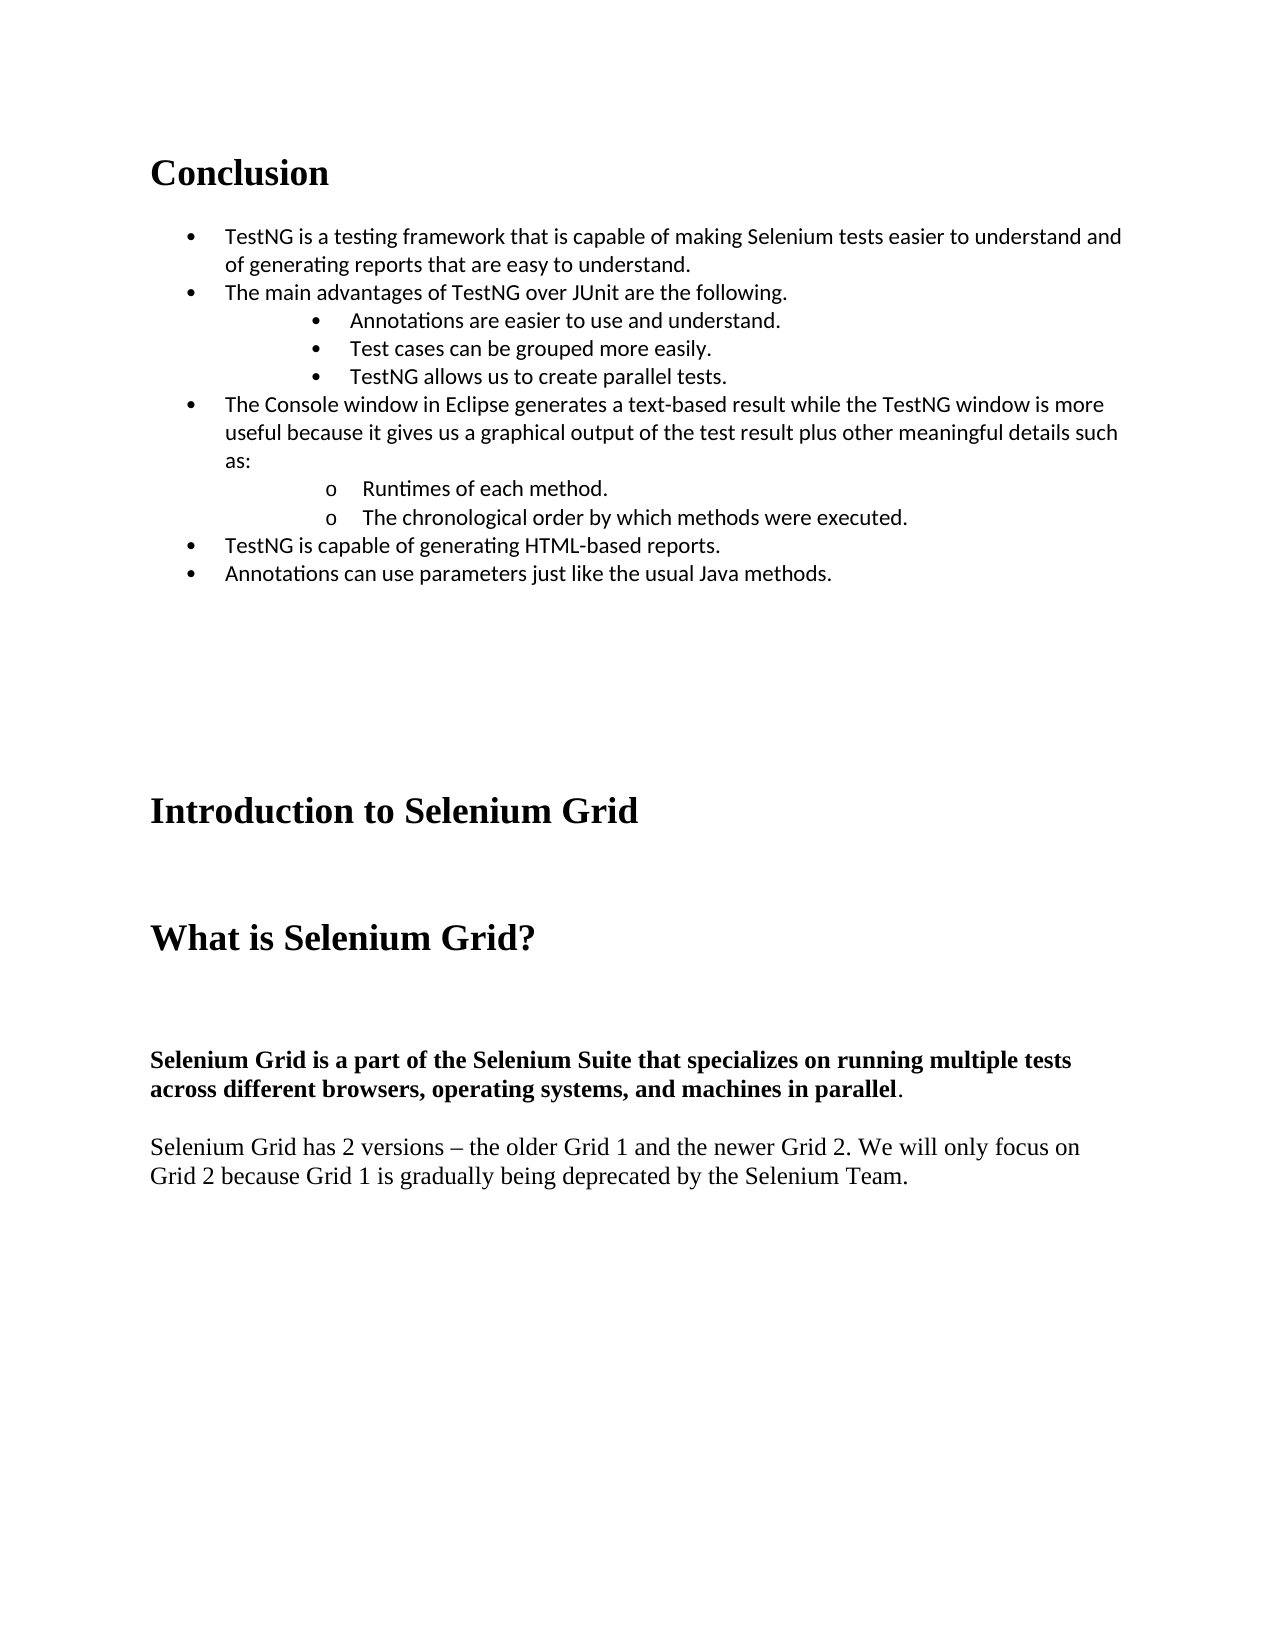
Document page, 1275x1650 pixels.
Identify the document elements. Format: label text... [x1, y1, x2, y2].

list The Console window in Eclipse generates a text-based result while the TestNG window is more useful because it gives us a graphical output of the test result plus other meaningful details such as: [187, 390, 1125, 474]
list The main advantages of TestNG over JUnit are the following. [187, 278, 1125, 306]
list The chronological order by which methods were executed. [325, 503, 1125, 532]
list TestNG is a testing framework that is capable of making Selenium tests easier to understand and of generating reports that are easy to understand. [187, 222, 1125, 278]
list Runtimes of each method. [325, 474, 1125, 503]
list TestNG is capable of generating HTML-based reports. [187, 532, 1125, 559]
list Annotations are easier to use and understand. [312, 306, 1125, 334]
subtitle Conclusion [150, 150, 1125, 193]
list Annotations can use parameters just like the usual Java methods. [187, 559, 1125, 588]
subtitle Introduction to Selenium Grid [150, 788, 1125, 831]
list Test cases can be grouped more easily. [312, 334, 1125, 362]
list TestNG allows us to create parallel tests. [312, 362, 1125, 390]
table_header What is Selenium Grid? Selenium Grid is a part of the Selenium Suite that specializes on running multiple tests across different browsers, operating systems, and machines in parallel. Selenium Grid has 2 versions – the older Grid 1 and the newer Grid 2. We will only focus on Grid 2 because Grid 1 is gradually being deprecated by the Selenium Team. [149, 914, 1133, 1191]
